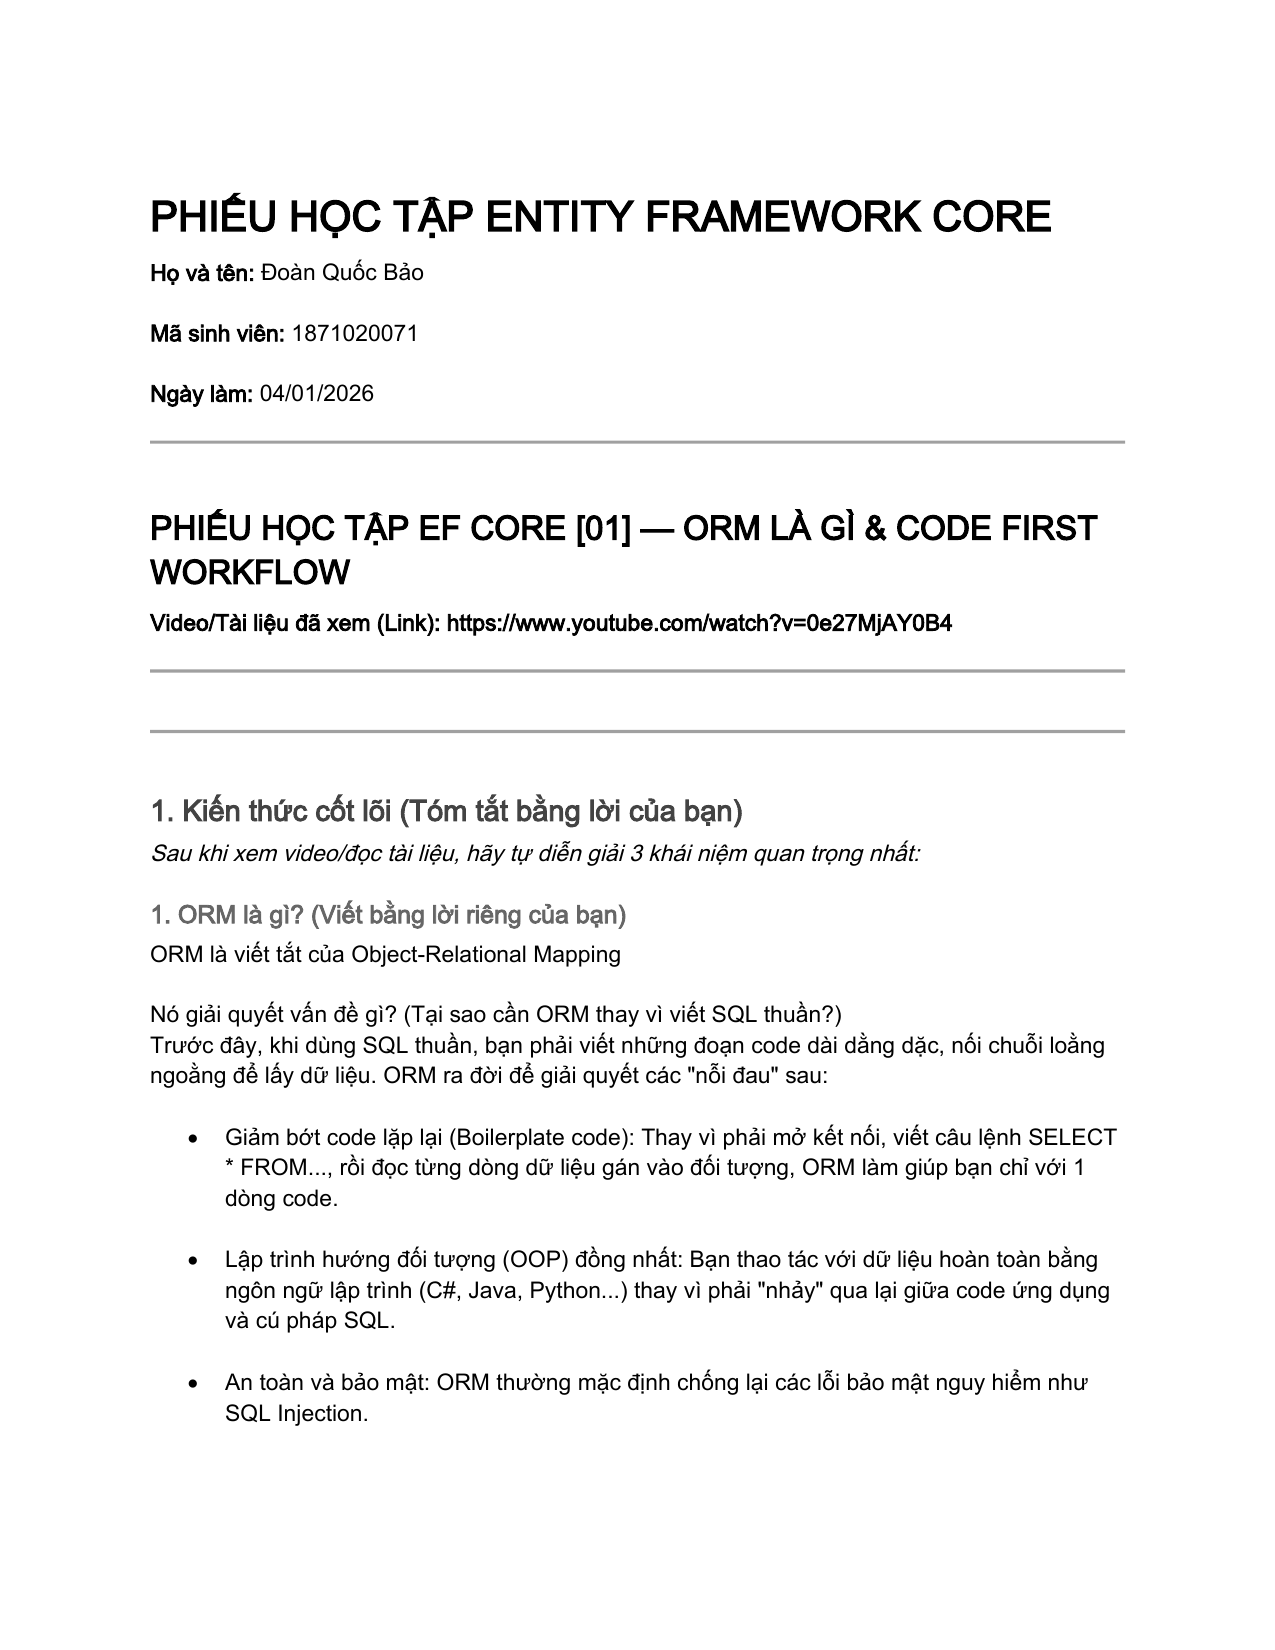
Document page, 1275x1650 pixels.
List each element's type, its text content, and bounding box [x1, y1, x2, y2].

subtitle PHIẾU HỌC TẬP EF CORE [01] — ORM LÀ GÌ & CODE FIRST WORKFLOW [150, 508, 1125, 591]
text ORM là viết tắt của Object-Relational Mapping [150, 941, 1125, 967]
list Giảm bớt code lặp lại (Boilerplate code): Thay vì phải mở kết nối, viết câu lệnh SELECT * FROM..., rồi đọc từng dòng dữ liệu gán vào đối tượng, ORM làm giúp bạn chỉ với 1 dòng code. [187, 1122, 1125, 1211]
text Mã sinh viên: 1871020071 [150, 320, 1125, 346]
subtitle 1. Kiến thức cốt lõi (Tóm tắt bằng lời của bạn) [150, 793, 1125, 827]
text Ngày làm: 04/01/2026 [150, 380, 1125, 406]
text Trước đây, khi dùng SQL thuần, bạn phải viết những đoạn code dài dằng dặc, nối chuỗi loằng ngoằng để lấy dữ liệu. ORM ra đời để giải quyết các "nỗi đau" sau: [150, 1032, 1125, 1088]
text Video/Tài liệu đã xem (Link): https://www.youtube.com/watch?v=0e27MjAY0B4 [150, 609, 1125, 635]
subtitle 1. ORM là gì? (Viết bằng lời riêng của bạn) [150, 900, 1125, 928]
text Họ và tên: Đoàn Quốc Bảo [150, 259, 1125, 286]
list Lập trình hướng đối tượng (OOP) đồng nhất: Bạn thao tác với dữ liệu hoàn toàn bằng ngôn ngữ lập trình (C#, Java, Python...) thay vì phải "nhảy" qua lại giữa code ứng dụng và cú pháp SQL. [187, 1245, 1125, 1333]
list An toàn và bảo mật: ORM thường mặc định chống lại các lỗi bảo mật nguy hiểm như SQL Injection. [187, 1367, 1125, 1426]
text Nó giải quyết vấn đề gì? (Tại sao cần ORM thay vì viết SQL thuần?) [150, 1001, 1125, 1028]
text Sau khi xem video/đọc tài liệu, hãy tự diễn giải 3 khái niệm quan trọng nhất: [150, 840, 1125, 867]
subtitle PHIẾU HỌC TẬP ENTITY FRAMEWORK CORE [150, 192, 1125, 239]
